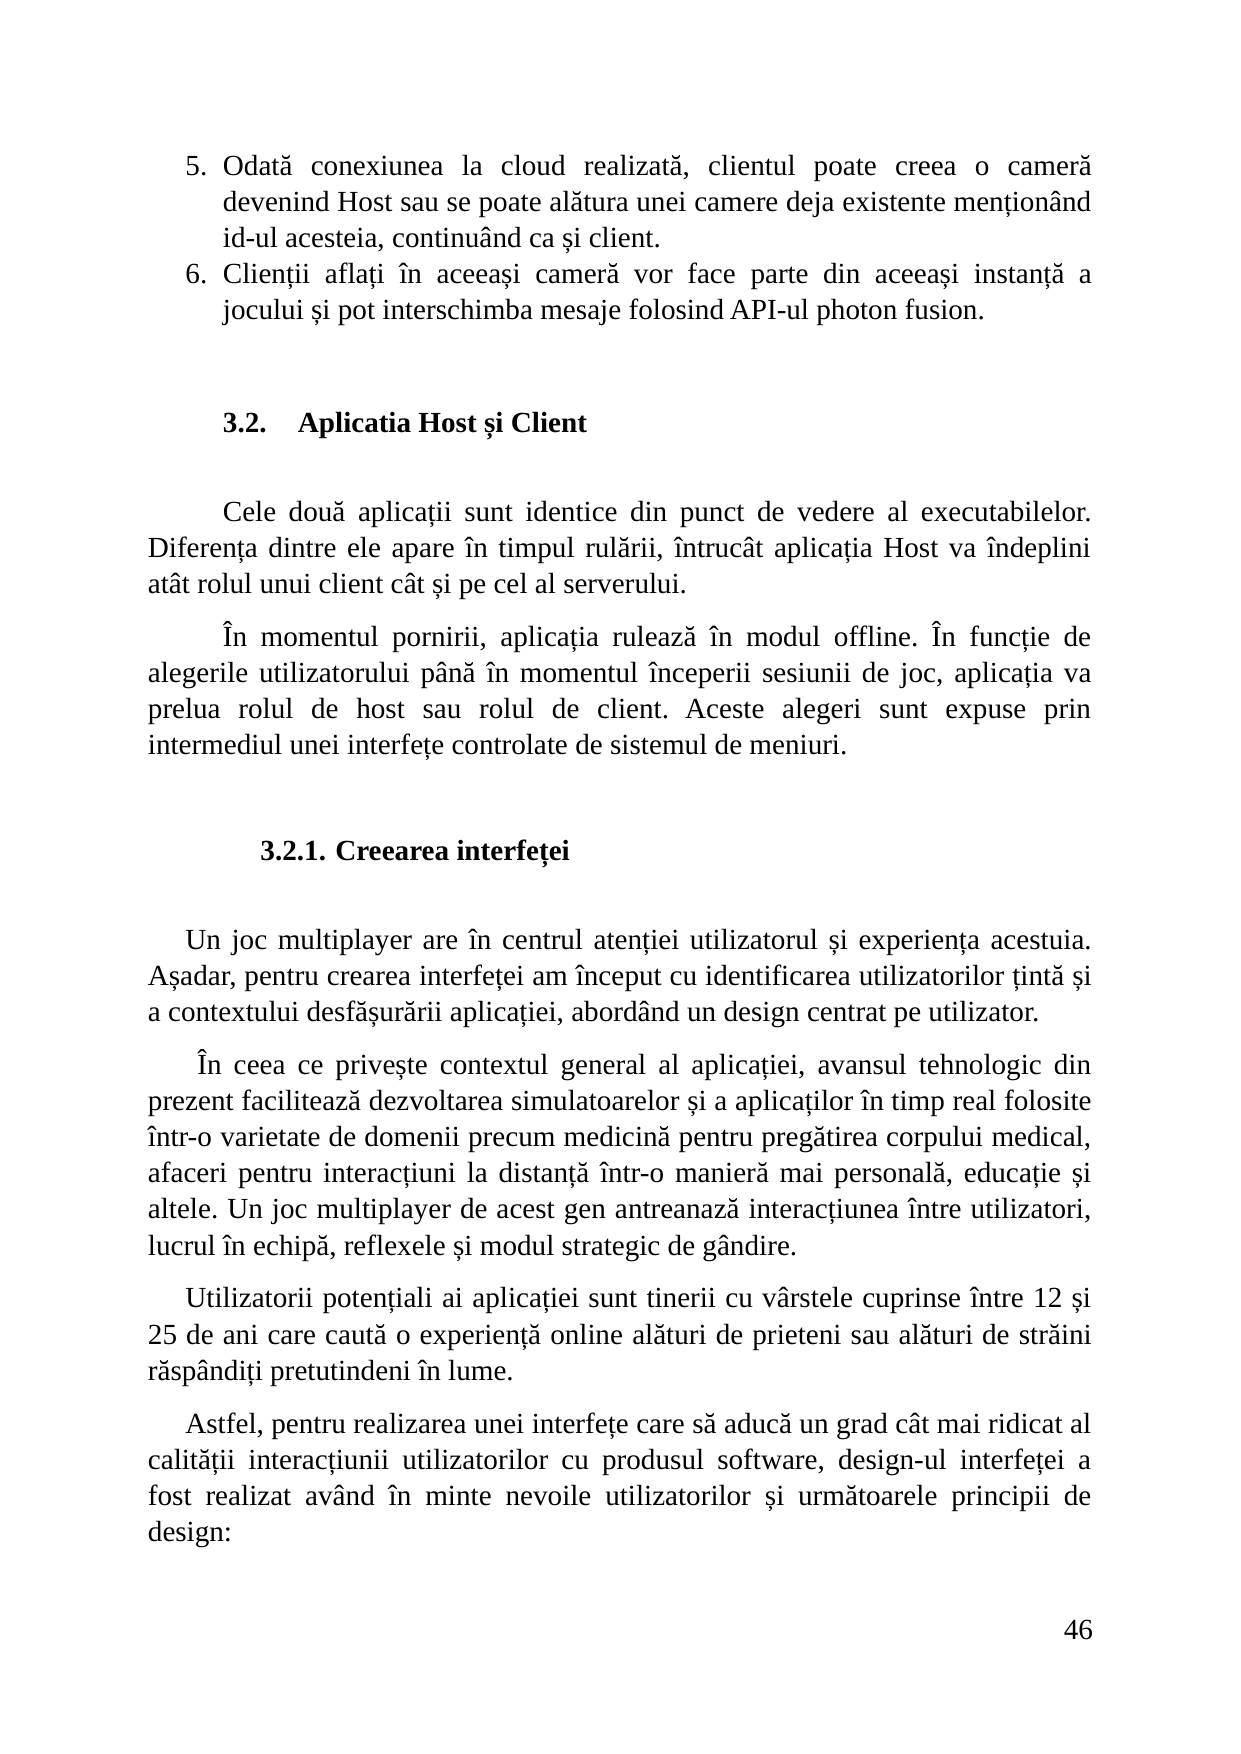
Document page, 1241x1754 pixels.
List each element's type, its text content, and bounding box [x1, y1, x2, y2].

text Utilizatorii potențiali ai aplicației sunt tinerii cu vârstele cuprinse între 12 și 25 de ani care caută o experiență online alături de prieteni sau alături de străini răspândiți pretutindeni în lume. [148, 1281, 1092, 1386]
text Cele două aplicații sunt identice din punct de vedere al executabilelor. Diferența dintre ele apare în timpul rulării, întrucât aplicația Host va îndeplini atât rolul unui client cât și pe cel al serverului. [148, 494, 1092, 600]
text Un joc multiplayer are în centrul atenției utilizatorul și experiența acestuia. Așadar, pentru crearea interfeței am început cu identificarea utilizatorilor țintă și a contextului desfășurării aplicației, abordând un design centrat pe utilizator. [148, 922, 1092, 1028]
subtitle Creearea interfeței [260, 833, 1092, 867]
text În ceea ce privește contextul general al aplicației, avansul tehnologic din prezent facilitează dezvoltarea simulatoarelor și a aplicaților în timp real folosite într-o varietate de domenii precum medicină pentru pregătirea corpului medical, afaceri pentru interacțiuni la distanță într-o manieră mai personală, educație și altele. Un joc multiplayer de acest gen antreanază interacțiunea între utilizatori, lucrul în echipă, reflexele și modul strategic de gândire. [148, 1047, 1092, 1261]
list Odată conexiunea la cloud realizată, clientul poate creea o cameră devenind Host sau se poate alătura unei camere deja existente menționând id-ul acesteia, continuând ca și client. [185, 148, 1092, 253]
list Clienții aflați în aceeași cameră vor face parte din aceeași instanță a jocului și pot interschimba mesaje folosind API-ul photon fusion. [185, 256, 1092, 326]
text În momentul pornirii, aplicația rulează în modul offline. În funcție de alegerile utilizatorului până în momentul începerii sesiunii de joc, aplicația va prelua rolul de host sau rolul de client. Aceste alegeri sunt expuse prin intermediul unei interfețe controlate de sistemul de meniuri. [148, 619, 1092, 761]
text Astfel, pentru realizarea unei interfețe care să aducă un grad cât mai ridicat al calității interacțiunii utilizatorilor cu produsul software, design-ul interfeței a fost realizat având în minte nevoile utilizatorilor și următoarele principii de design: [148, 1406, 1092, 1548]
subtitle Aplicatia Host și Client [223, 405, 1092, 438]
